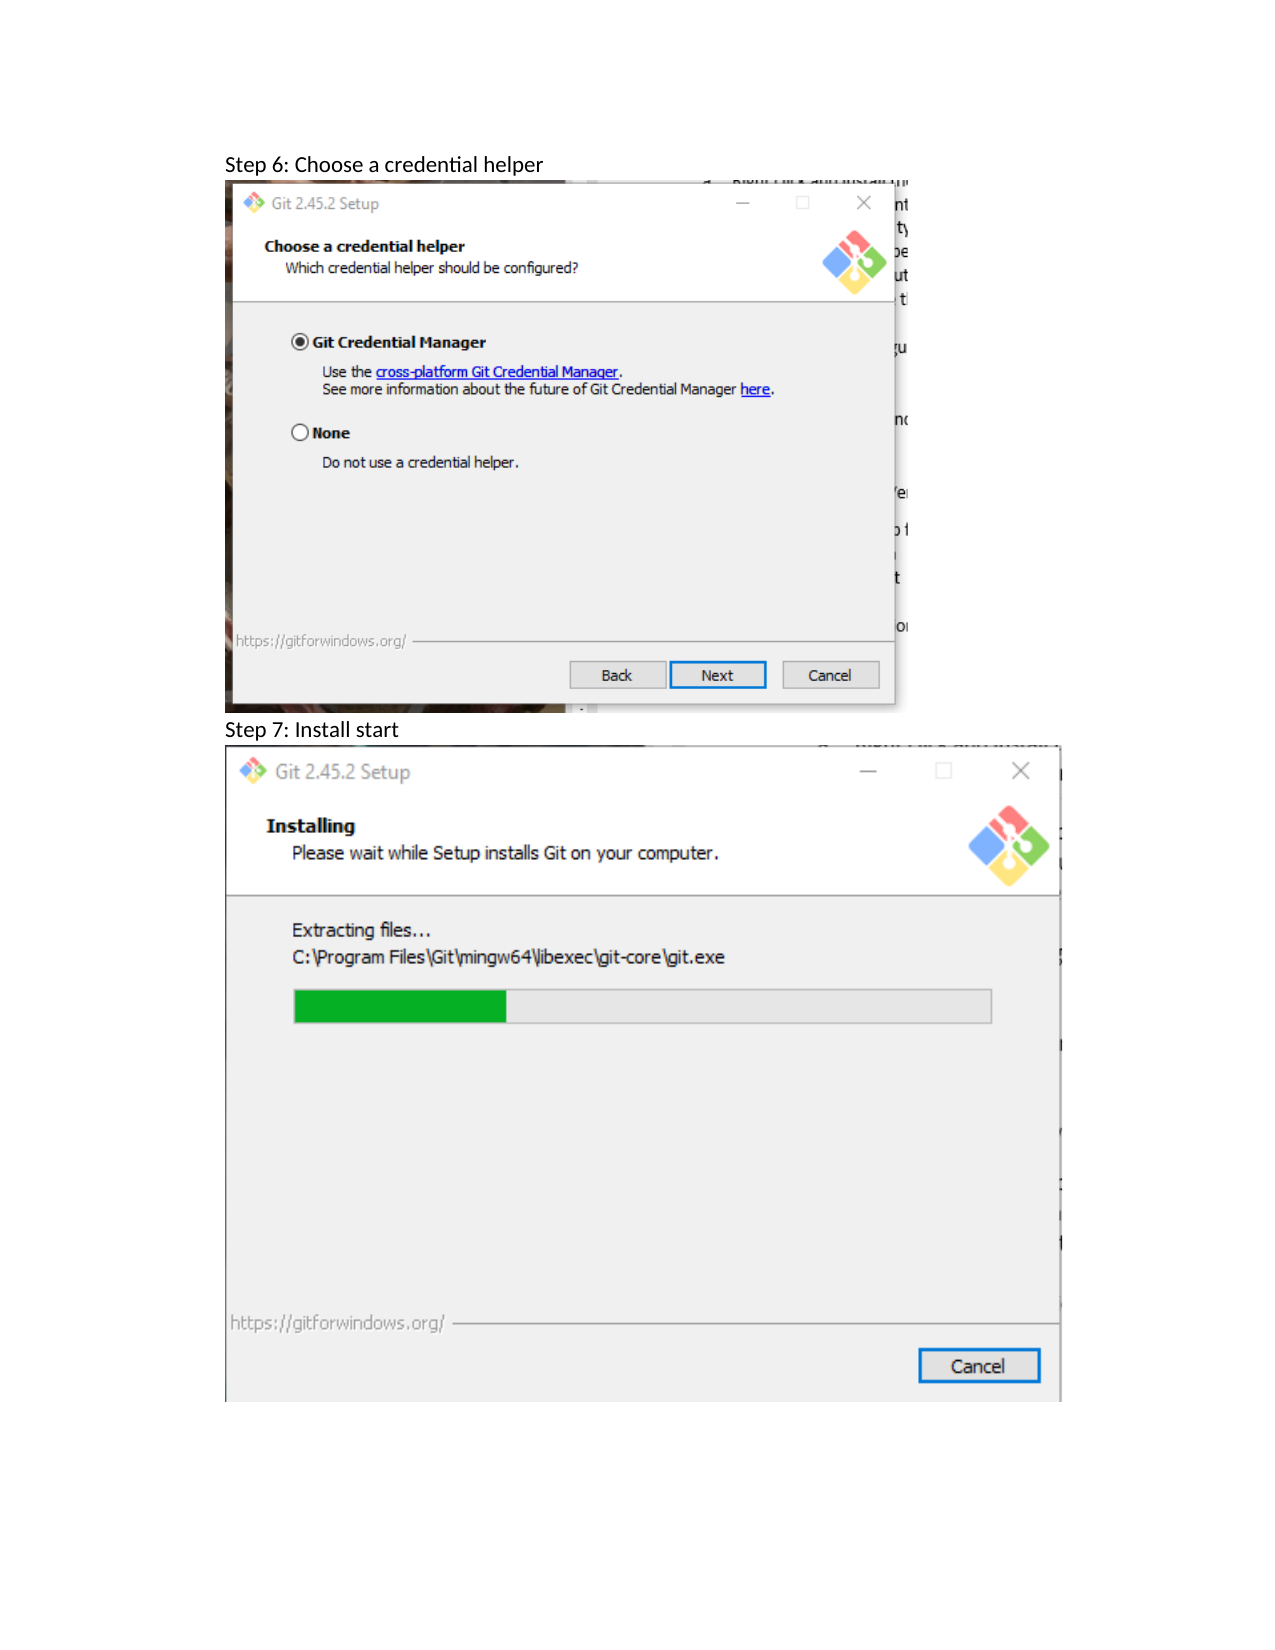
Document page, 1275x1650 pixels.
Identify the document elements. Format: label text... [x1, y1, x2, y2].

picture [225, 745, 1063, 1402]
picture [225, 180, 908, 713]
